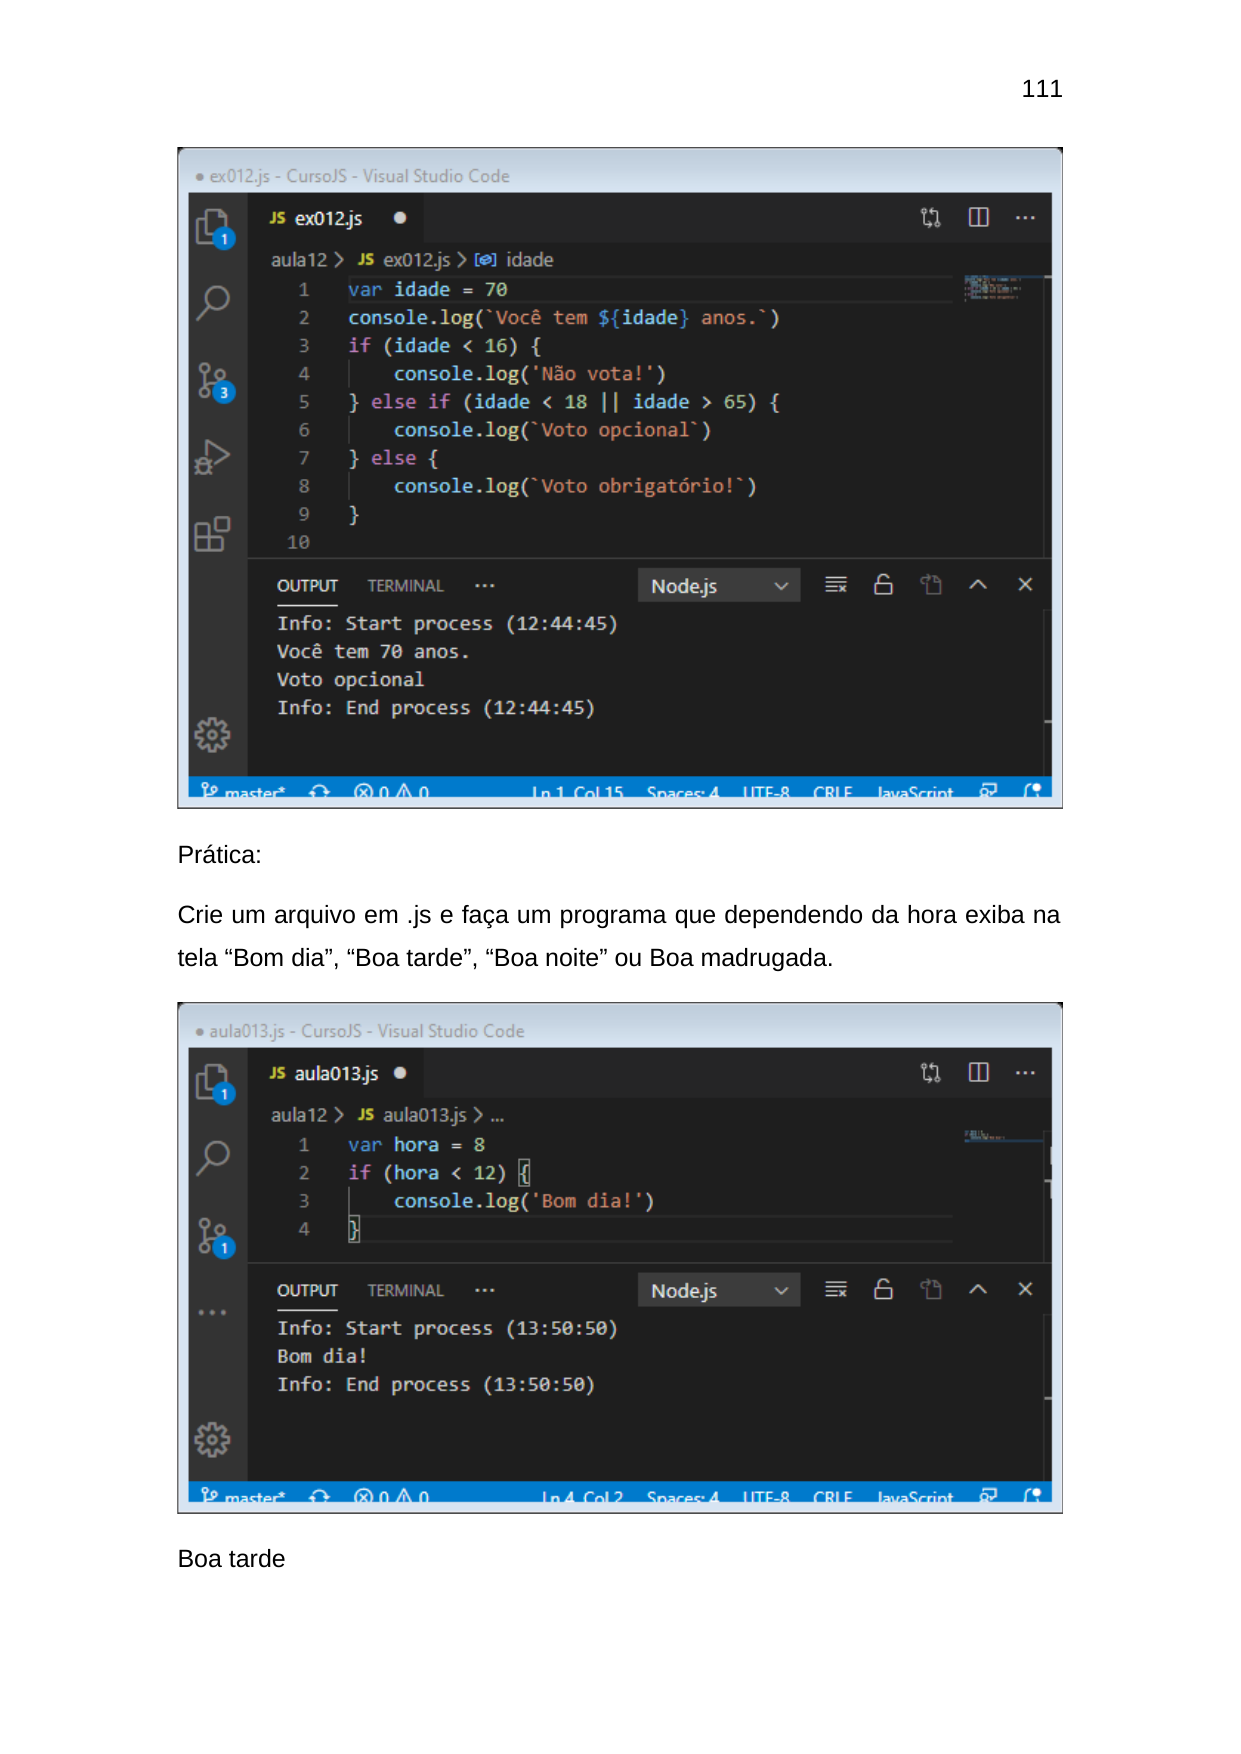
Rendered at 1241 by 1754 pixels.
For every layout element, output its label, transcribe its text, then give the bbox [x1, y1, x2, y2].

text Prática: [177, 840, 1063, 869]
text Crie um arquivo em .js e faça um programa que dependendo da hora exiba na tela “Bom dia”, “Boa tarde”, “Boa noite” ou Boa madrugada. [177, 900, 1063, 972]
text Boa tarde [177, 1544, 1063, 1573]
